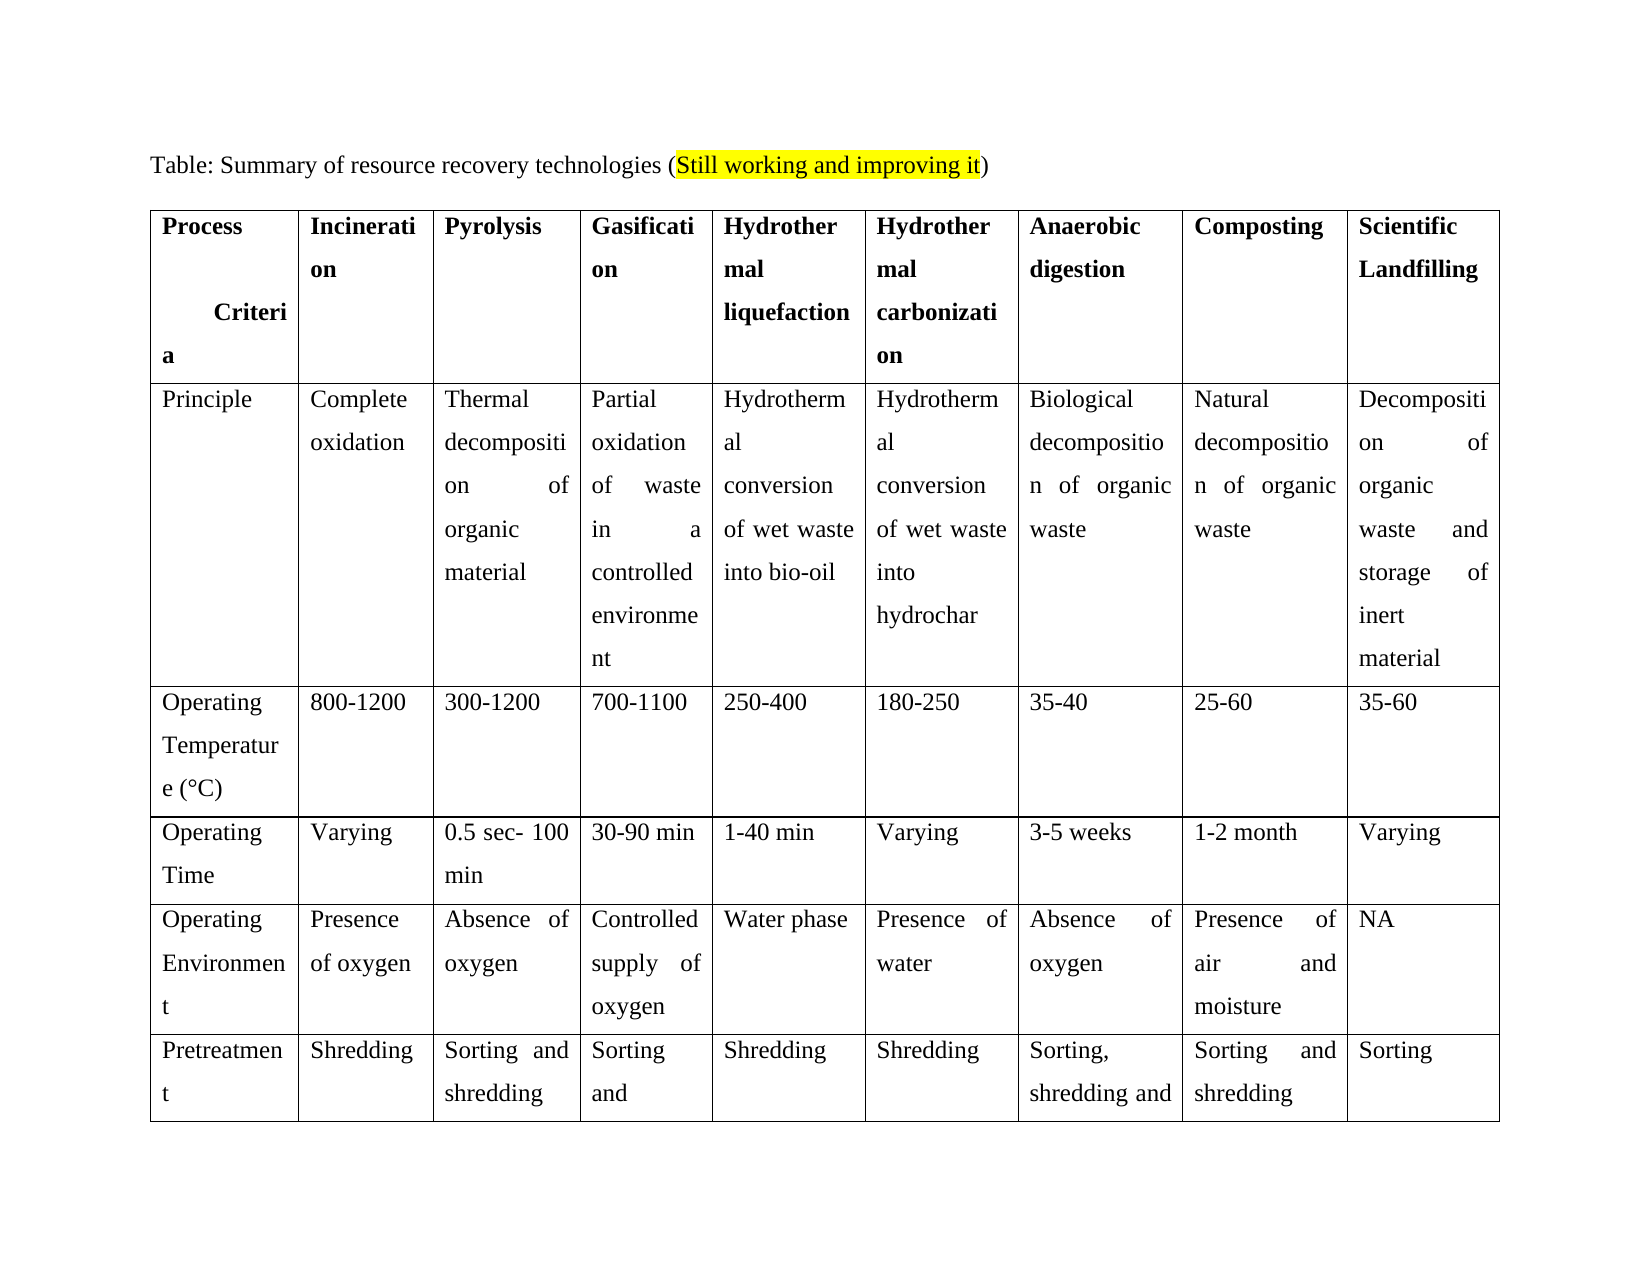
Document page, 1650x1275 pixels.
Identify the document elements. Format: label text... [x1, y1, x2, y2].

table_cell NA [1348, 905, 1499, 1034]
table_cell Shredding [299, 1035, 433, 1121]
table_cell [1019, 1035, 1182, 1121]
table_cell Operating Time [151, 818, 298, 903]
table_cell Varying [1348, 818, 1499, 903]
table_header Gasification [581, 211, 712, 383]
table_cell Complete oxidation [299, 384, 433, 686]
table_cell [1183, 1035, 1347, 1121]
table_header Incineration [299, 211, 433, 383]
table_cell Presence of air and moisture [1183, 905, 1347, 1034]
table_cell 3-5 weeks [1019, 818, 1182, 903]
table_cell Partial oxidation of waste in a controlled environment [581, 384, 712, 686]
table_cell Presence of oxygen [299, 905, 433, 1034]
table_cell Operating Environment [151, 905, 298, 1034]
table_cell 1-40 min [713, 818, 865, 903]
table_cell Varying [299, 818, 433, 903]
table_cell 0.5 sec- 100 min [434, 818, 580, 903]
table_cell Pretreatment [151, 1035, 298, 1121]
table_cell 1-2 month [1183, 818, 1347, 903]
table_cell 35-40 [1019, 687, 1182, 816]
table_cell Principle [151, 384, 298, 686]
table_cell Absence of oxygen [434, 905, 580, 1034]
table_cell Water phase [713, 905, 865, 1034]
table_cell Hydrothermal conversion of wet waste into bio-oil [713, 384, 865, 686]
table_cell Shredding [713, 1035, 865, 1121]
table_cell Biological decomposition of organic waste [1019, 384, 1182, 686]
table_header Process Criteria [151, 211, 298, 383]
table_header Scientific Landfilling [1348, 211, 1499, 383]
table_cell 35-60 [1348, 687, 1499, 816]
table_cell Controlled supply of oxygen [581, 905, 712, 1034]
table_cell 25-60 [1183, 687, 1347, 816]
table_cell 250-400 [713, 687, 865, 816]
table_cell Shredding [866, 1035, 1018, 1121]
table_header Hydrothermal liquefaction [713, 211, 865, 383]
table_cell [434, 1035, 580, 1121]
table_cell Thermal decomposition of organic material [434, 384, 580, 686]
table_cell Natural decomposition of organic waste [1183, 384, 1347, 686]
table_cell 700-1100 [581, 687, 712, 816]
table_cell 800-1200 [299, 687, 433, 816]
table_header Hydrothermal carbonization [866, 211, 1018, 383]
table_cell Sorting [1348, 1035, 1499, 1121]
table_header Pyrolysis [434, 211, 580, 383]
table_cell 180-250 [866, 687, 1018, 816]
table_cell Presence of water [866, 905, 1018, 1034]
table_cell Absence of oxygen [1019, 905, 1182, 1034]
table_cell 300-1200 [434, 687, 580, 816]
table_cell Decomposition of organic waste and storage of inert material [1348, 384, 1499, 686]
table_cell Hydrothermal conversion of wet waste into hydrochar [866, 384, 1018, 686]
table_cell Varying [866, 818, 1018, 903]
text Table: Summary of resource recovery technologies (Still working and improving it) [980, 150, 1500, 179]
table_header Anaerobic digestion [1019, 211, 1182, 383]
text Table: Summary of resource recovery technologies (Still working and improving it) [150, 150, 676, 179]
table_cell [581, 1035, 712, 1121]
table_cell 30-90 min [581, 818, 712, 903]
table_header Composting [1183, 211, 1347, 383]
table_cell Operating Temperature (°C) [151, 687, 298, 816]
